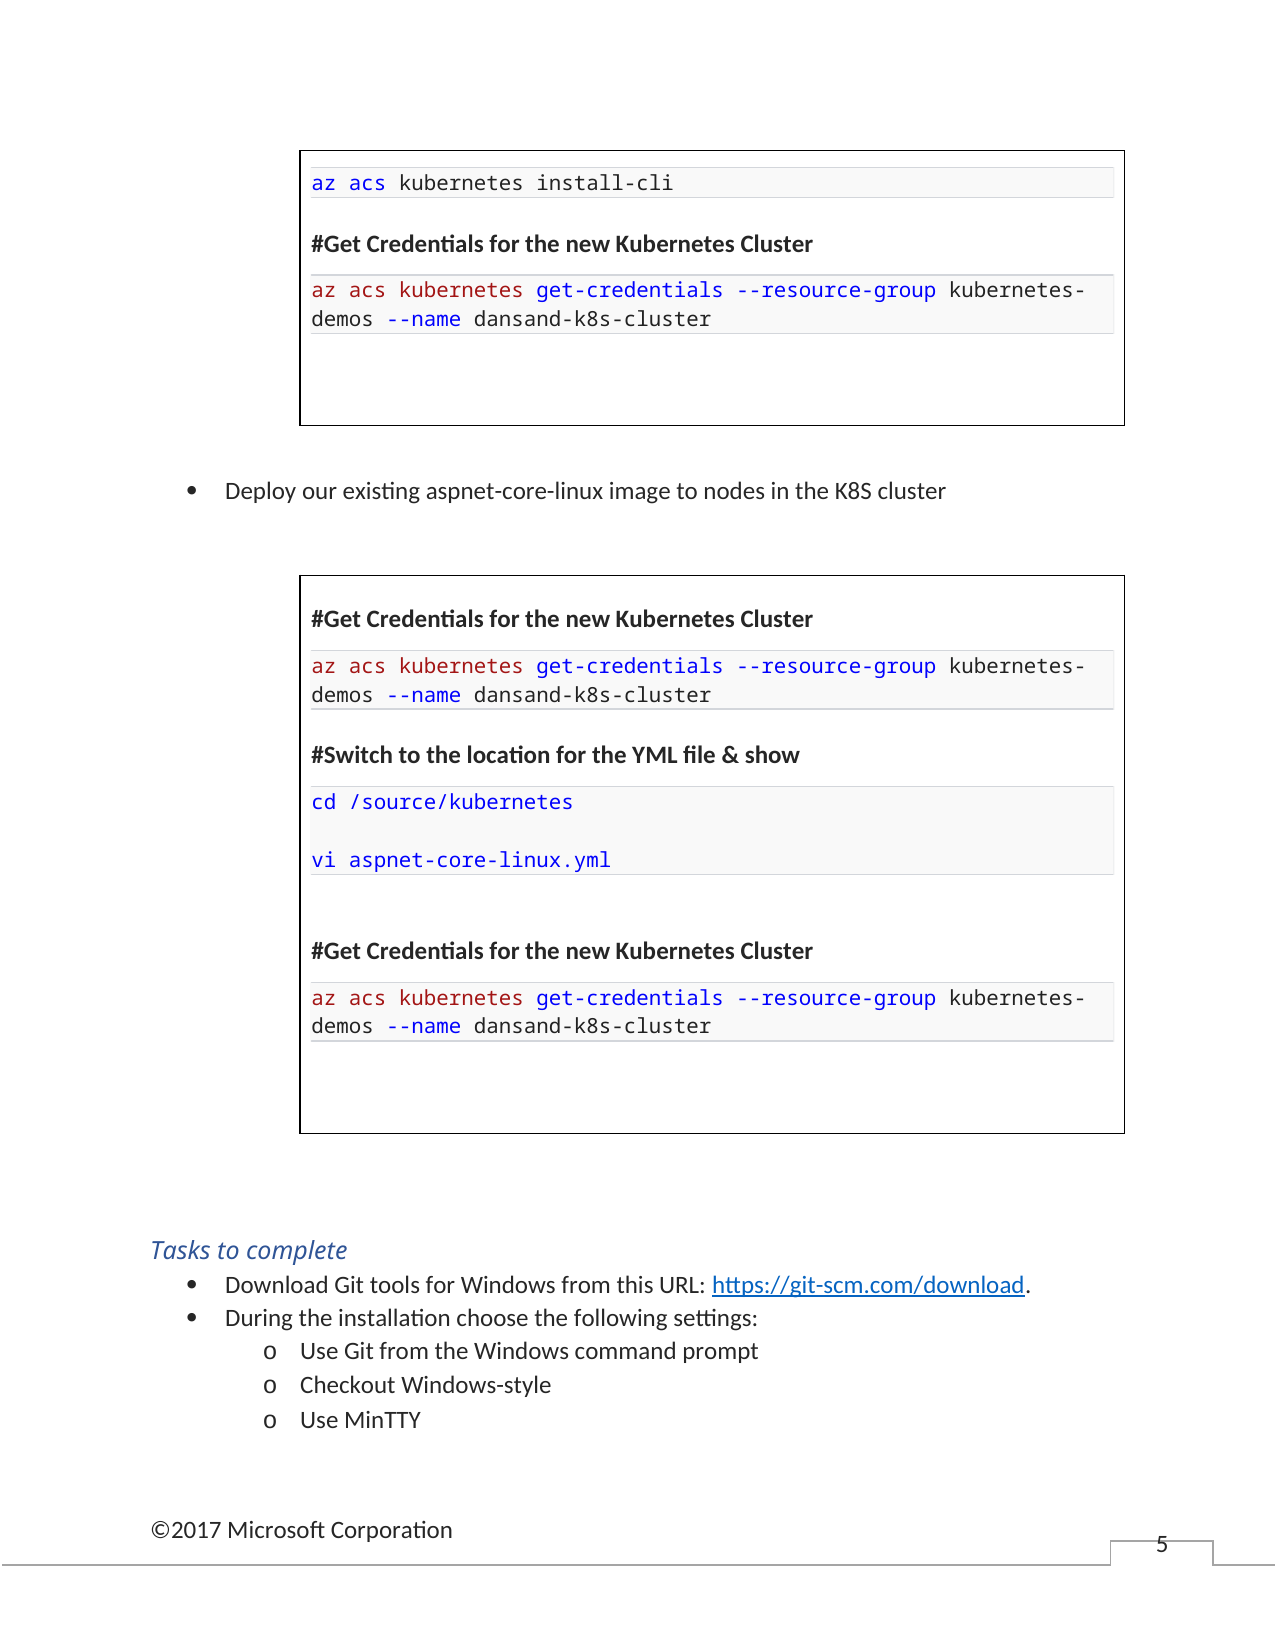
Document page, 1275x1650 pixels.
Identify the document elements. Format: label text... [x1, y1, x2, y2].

list During the installation choose the following settings: [187, 1302, 1125, 1333]
list Use Git from the Windows command prompt [262, 1335, 1125, 1367]
list Checkout Windows-style [262, 1369, 1125, 1401]
subtitle Tasks to complete [150, 1233, 1125, 1267]
list Download Git tools for Windows from this URL: https://git-scm.com/download. [187, 1269, 1125, 1300]
list Use MinTTY [262, 1404, 1125, 1436]
list Deploy our existing aspnet-core-linux image to nodes in the K8S cluster [187, 475, 1125, 506]
table_header #Get Credentials for the new Kubernetes Cluster az acs kubernetes get-credentials --resource-group kubernetes-demos --name dansand-k8s-cluster #Switch to the location for the YML file & show cd /source/kubernetes vi aspnet-core-linux.yml #Get Credentials for the new Kubernetes Cluster az acs kubernetes get-credentials --resource-group kubernetes-demos --name dansand-k8s-cluster [301, 576, 1124, 1132]
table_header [301, 151, 1124, 425]
